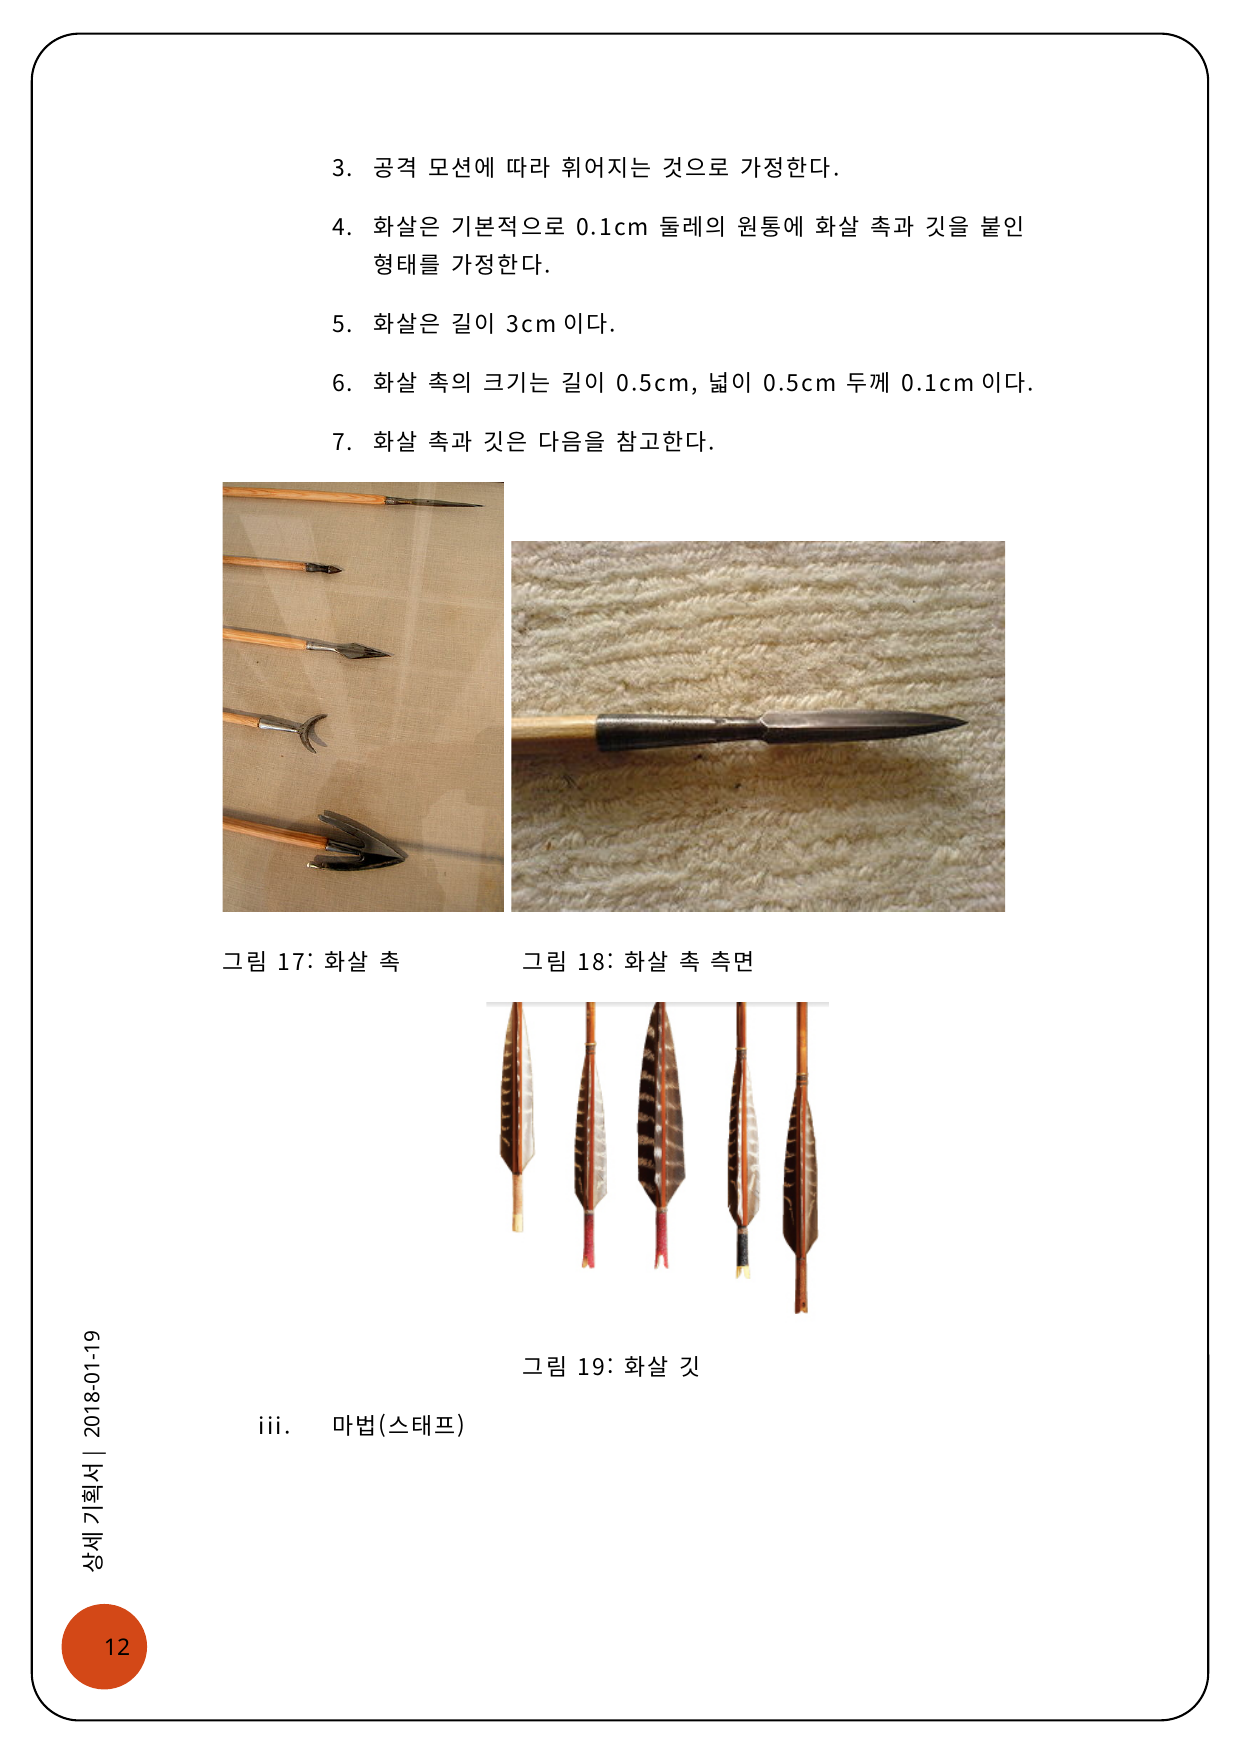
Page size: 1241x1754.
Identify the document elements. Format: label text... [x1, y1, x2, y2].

list 화살 촉의 크기는 길이 0.5cm, 넓이 0.5cm 두께 0.1cm이다. [332, 365, 1092, 398]
picture [222, 482, 504, 912]
list 화살은 기본적으로 0.1cm 둘레의 원통에 화살 촉과 깃을 붙인 형태를 가정한다. [332, 209, 1092, 280]
text 그림 19: 화살 깃 [215, 1349, 1092, 1382]
picture [486, 1002, 829, 1324]
text 그림 17: 화살 촉 그림 18: 화살 촉 측면 [215, 944, 1092, 977]
picture [511, 541, 1006, 912]
list 화살 촉과 깃은 다음을 참고한다. [332, 424, 1092, 457]
list 마법(스태프) [290, 1408, 1092, 1441]
list 화살은 길이 3cm이다. [332, 306, 1092, 339]
list 공격 모션에 따라 휘어지는 것으로 가정한다. [332, 150, 1092, 183]
